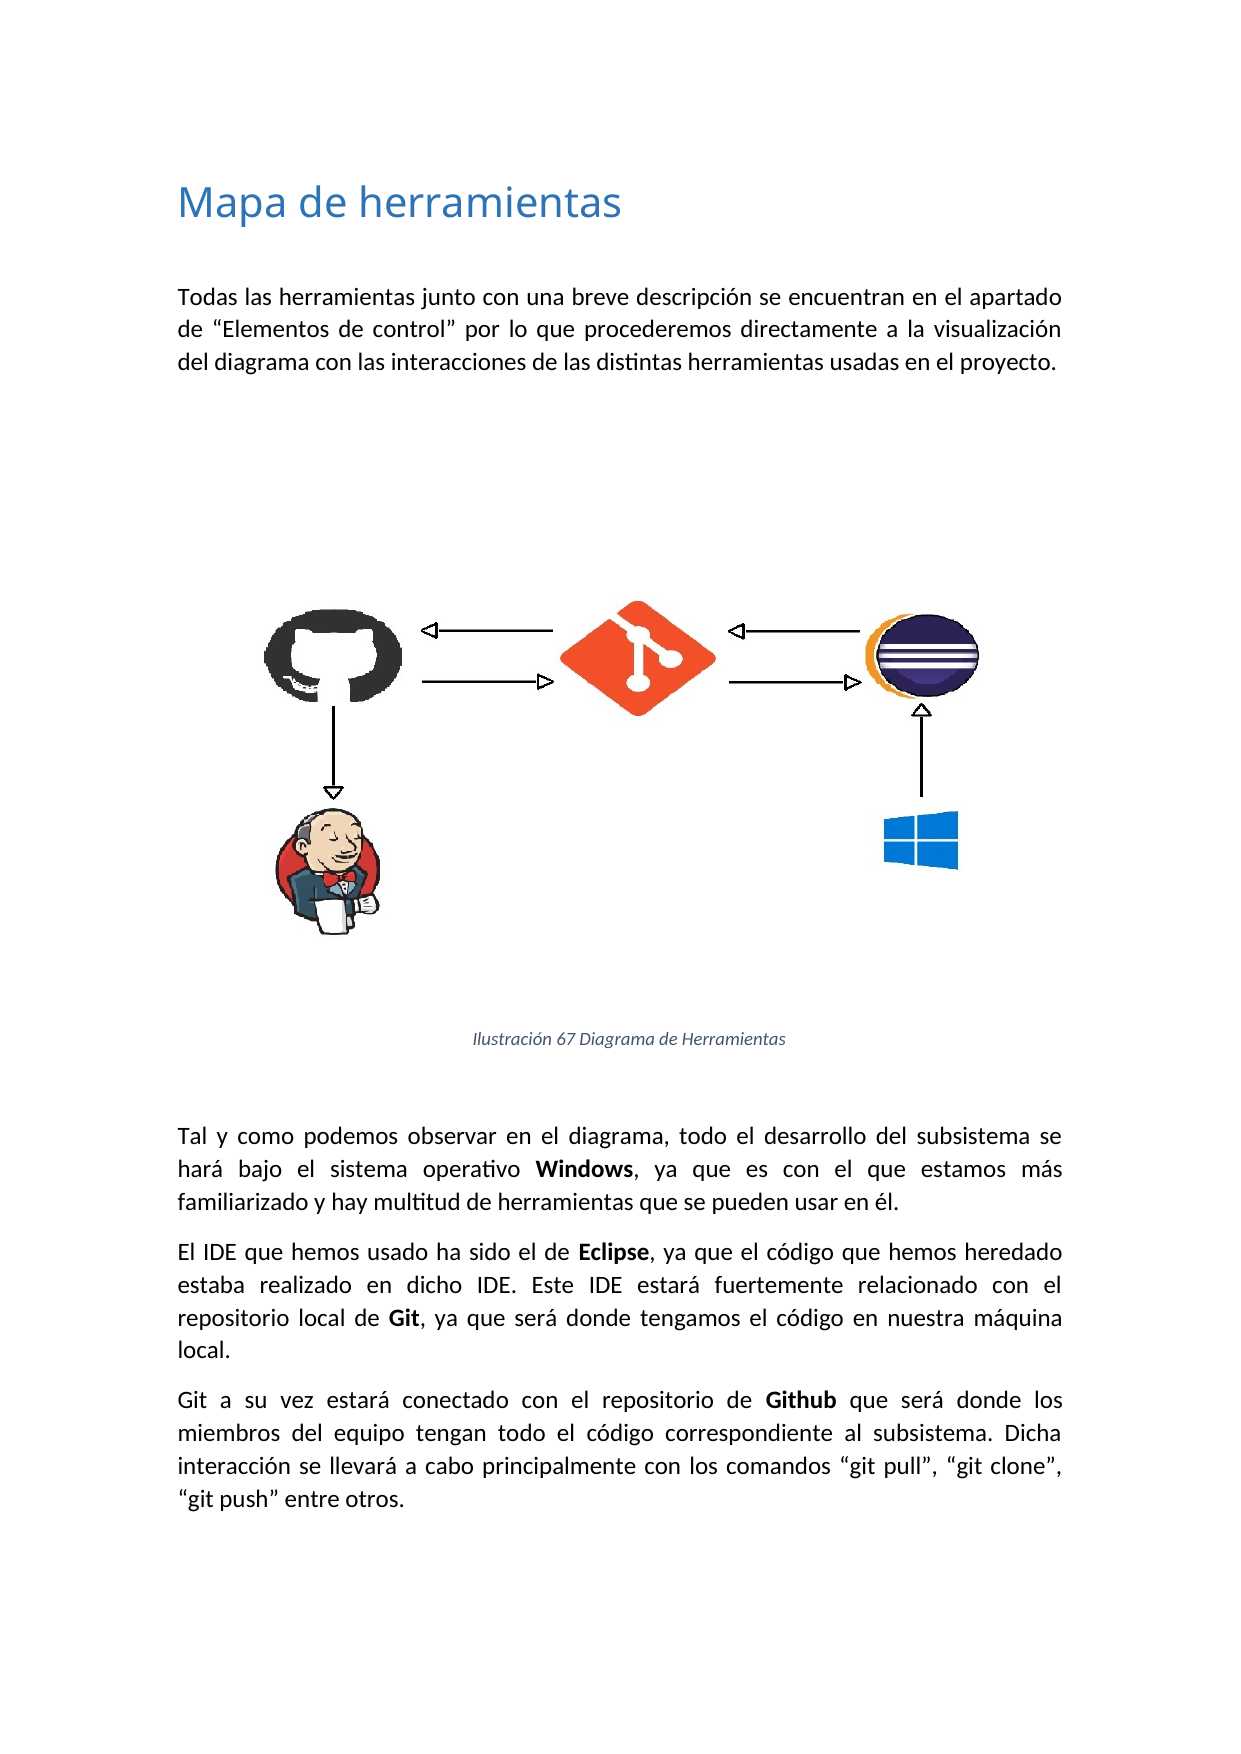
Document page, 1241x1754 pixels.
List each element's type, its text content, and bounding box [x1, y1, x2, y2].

text Git a su vez estará conectado con el repositorio de Github que será donde los miembros del equipo tengan todo el código correspondiente al subsistema. Dicha interacción se llevará a cabo principalmente con los comandos “git pull”, “git clone”, “git push” entre otros. [177, 1384, 1063, 1513]
subtitle Mapa de herramientas [177, 173, 1063, 229]
picture [177, 445, 1078, 1009]
text El IDE que hemos usado ha sido el de Eclipse, ya que el código que hemos heredado estaba realizado en dicho IDE. Este IDE estará fuertemente relacionado con el repositorio local de Git, ya que será donde tengamos el código en nuestra máquina local. [177, 1236, 1063, 1365]
text Todas las herramientas junto con una breve descripción se encuentran en el apartado de “Elementos de control” por lo que procederemos directamente a la visualización del diagrama con las interacciones de las distintas herramientas usadas en el proyecto. [177, 281, 1063, 377]
text Tal y como podemos observar en el diagrama, todo el desarrollo del subsistema se hará bajo el sistema operativo Windows, ya que es con el que estamos más familiarizado y hay multitud de herramientas que se pueden usar en él. [177, 1120, 1063, 1217]
